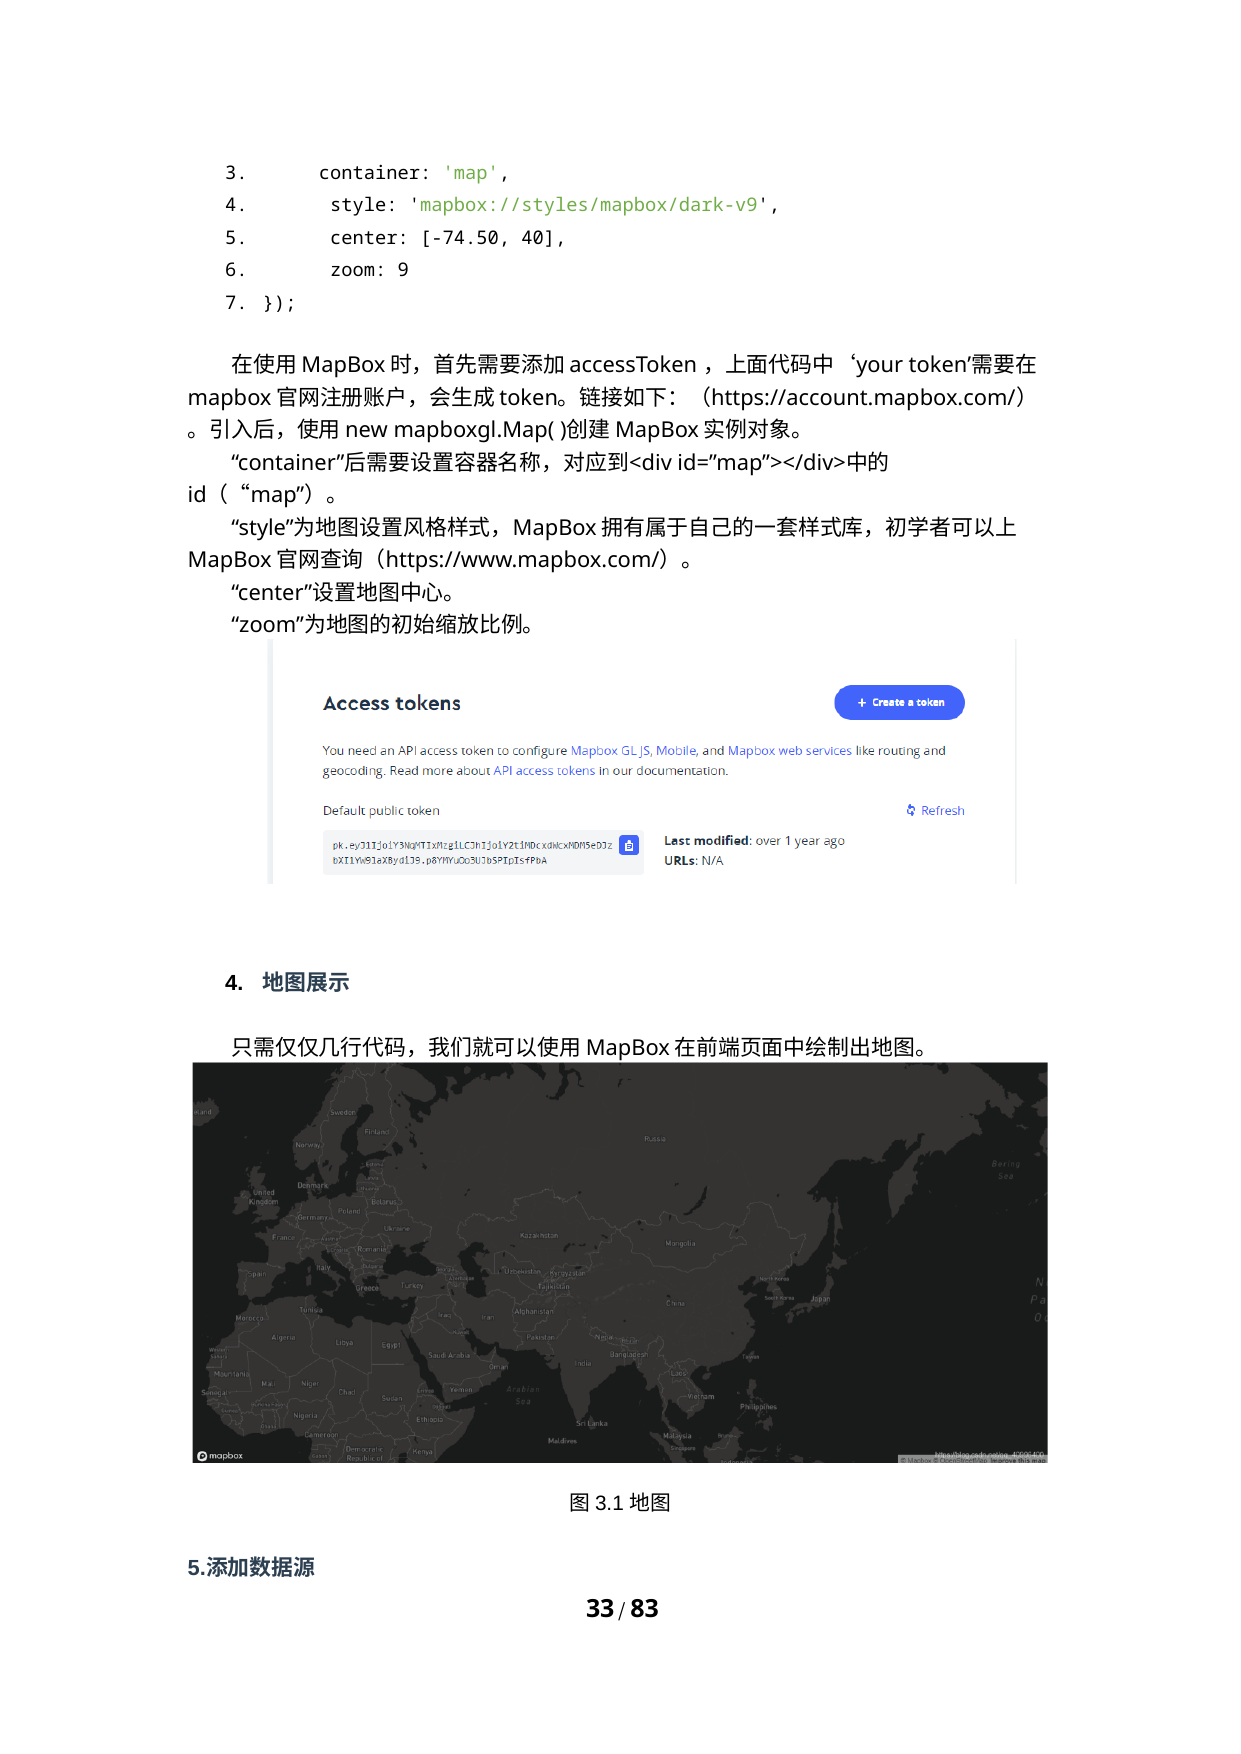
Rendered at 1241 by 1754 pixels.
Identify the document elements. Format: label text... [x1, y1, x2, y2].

text “container”后需要设置容器名称，对应到<div id=”map”></div>中的id（“map”）。 [187, 445, 1053, 510]
list 地图展示 [225, 965, 1053, 997]
text “zoom”为地图的初始缩放比例。 [187, 607, 1053, 640]
text 只需仅仅几行代码，我们就可以使用MapBox在前端页面中绘制出地图。 [187, 1030, 1053, 1062]
text 图 3.1 地图 [187, 1485, 1053, 1517]
list }); [225, 286, 1053, 318]
list style: 'mapbox://styles/mapbox/dark-v9', [225, 188, 1053, 221]
list zoom: 9 [225, 253, 1053, 286]
picture [192, 1062, 1048, 1463]
list container: 'map', [225, 156, 1053, 188]
text 5.添加数据源 [187, 1550, 1053, 1582]
list center: [-74.50, 40], [225, 221, 1053, 253]
picture [267, 639, 1017, 884]
text 在使用MapBox时，首先需要添加accessToken ，上面代码中‘your token’需要在mapbox官网注册账户，会生成token。链接如下：（https://account.mapbox.com/）。引入后，使用new mapboxgl.Map( )创建MapBox实例对象。 [187, 347, 1053, 445]
text “style”为地图设置风格样式，MapBox拥有属于自己的一套样式库，初学者可以上MapBox官网查询（https://www.mapbox.com/）。 [187, 510, 1053, 575]
text “center”设置地图中心。 [187, 575, 1053, 607]
